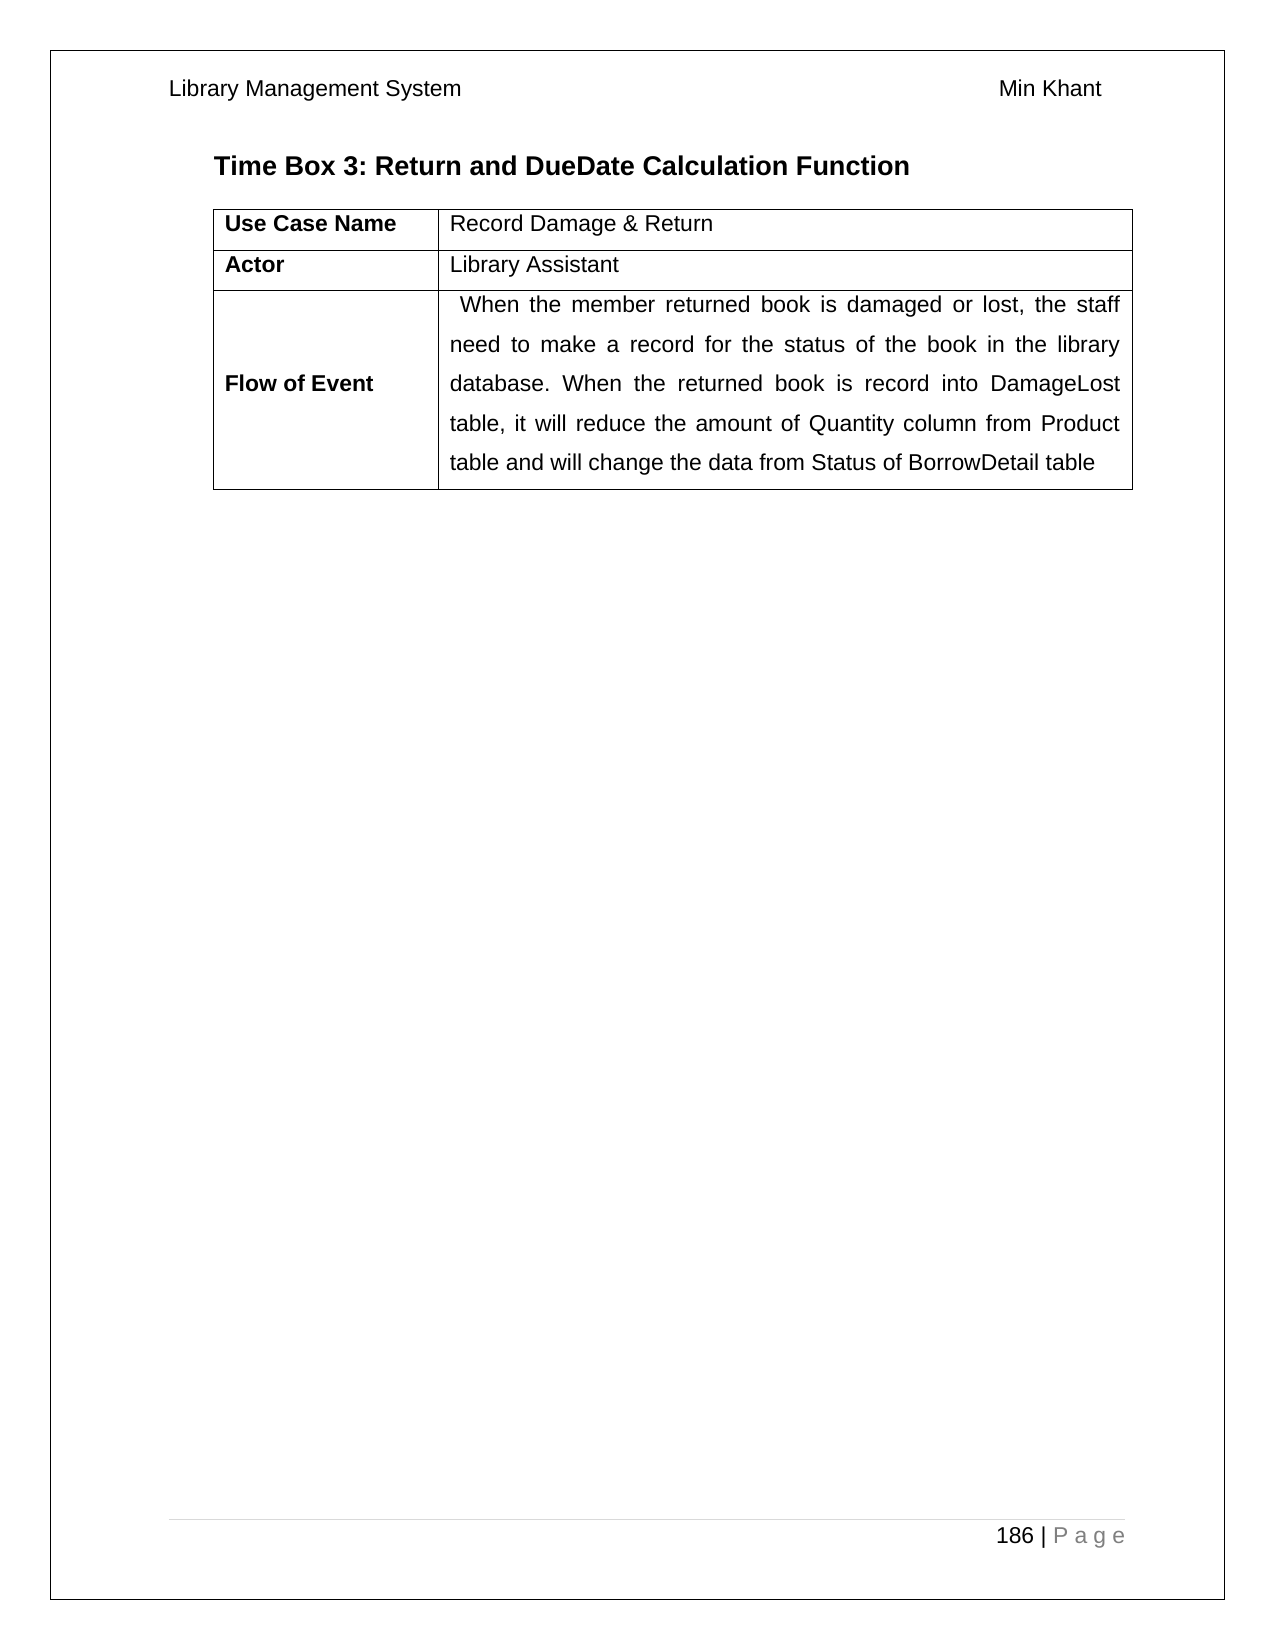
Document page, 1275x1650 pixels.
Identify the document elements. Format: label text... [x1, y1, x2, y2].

table_cell Flow of Event [214, 291, 438, 489]
table_cell When the member returned book is damaged or lost, the staff need to make a record for the status of the book in the library database. When the returned book is record into DamageLost table, it will reduce the amount of Quantity column from Product table and will change the data from Status of BorrowDetail table [439, 291, 1132, 489]
table_cell Actor [214, 251, 438, 290]
subtitle Time Box 3: Return and DueDate Calculation Function [214, 150, 1125, 181]
table_header Record Damage & Return [439, 210, 1132, 250]
table_header Use Case Name [214, 210, 438, 250]
table_cell Library Assistant [439, 251, 1132, 290]
